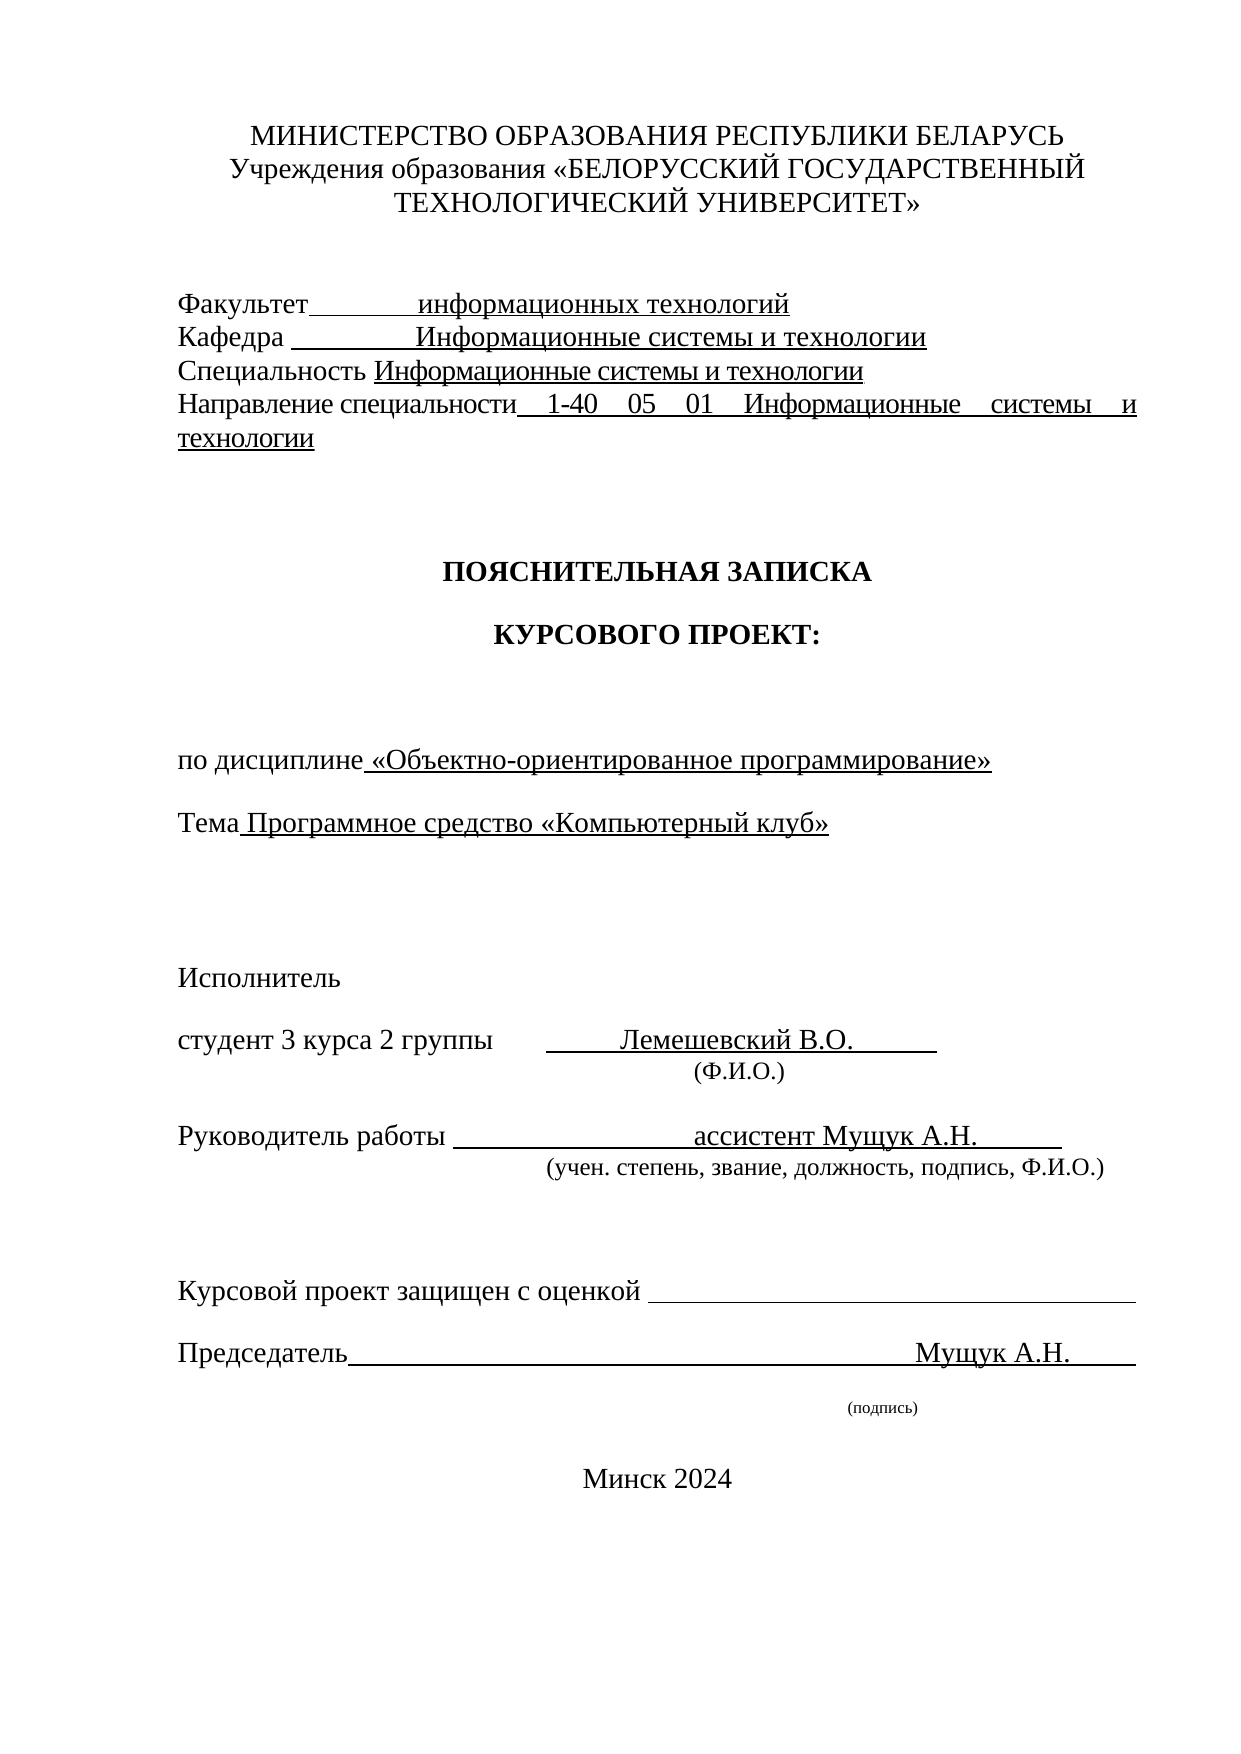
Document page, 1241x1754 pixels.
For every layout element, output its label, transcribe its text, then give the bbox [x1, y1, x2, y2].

text Тема Программное средство «Компьютерный клуб» [177, 805, 1137, 838]
text Председатель Мущук А.Н. [177, 1335, 1137, 1369]
text ПОЯСНИТЕЛЬНАЯ ЗАПИСКА [177, 554, 1137, 588]
text Кафедра Информационные системы и технологии [177, 319, 1137, 353]
text КУРСОВОГО ПРОЕКТ: [177, 617, 1137, 650]
text Исполнитель [177, 960, 1137, 993]
text Руководитель работы ассистент Мущук А.Н. [177, 1118, 1137, 1152]
text (учен. степень, звание, должность, подпись, Ф.И.О.) [177, 1152, 1137, 1181]
text (подпись) [398, 1398, 1137, 1432]
text Учреждения образования «БЕЛОРУССКИЙ ГОСУДАРСТВЕННЫЙ [177, 152, 1137, 185]
text Минск 2024 [177, 1461, 1137, 1494]
text студент 3 курса 2 группы Лемешевский В.О. [177, 1022, 1137, 1056]
text Курсовой проект защищен с оценкой [177, 1273, 1137, 1306]
text МИНИСТЕРСТВО ОБРАЗОВАНИЯ РЕСПУБЛИКИ БЕЛАРУСЬ [177, 118, 1137, 152]
text (Ф.И.О.) [177, 1056, 1137, 1085]
text Факультет информационных технологий [177, 286, 1137, 319]
text ТЕХНОЛОГИЧЕСКИЙ УНИВЕРСИТЕТ» [177, 185, 1137, 219]
text Направление специальности 1-40 05 01 Информационные системы и технологии [177, 386, 1137, 453]
text по дисциплине «Объектно-ориентированное программирование» [177, 742, 1137, 776]
text Специальность Информационные системы и технологии [177, 353, 1137, 386]
